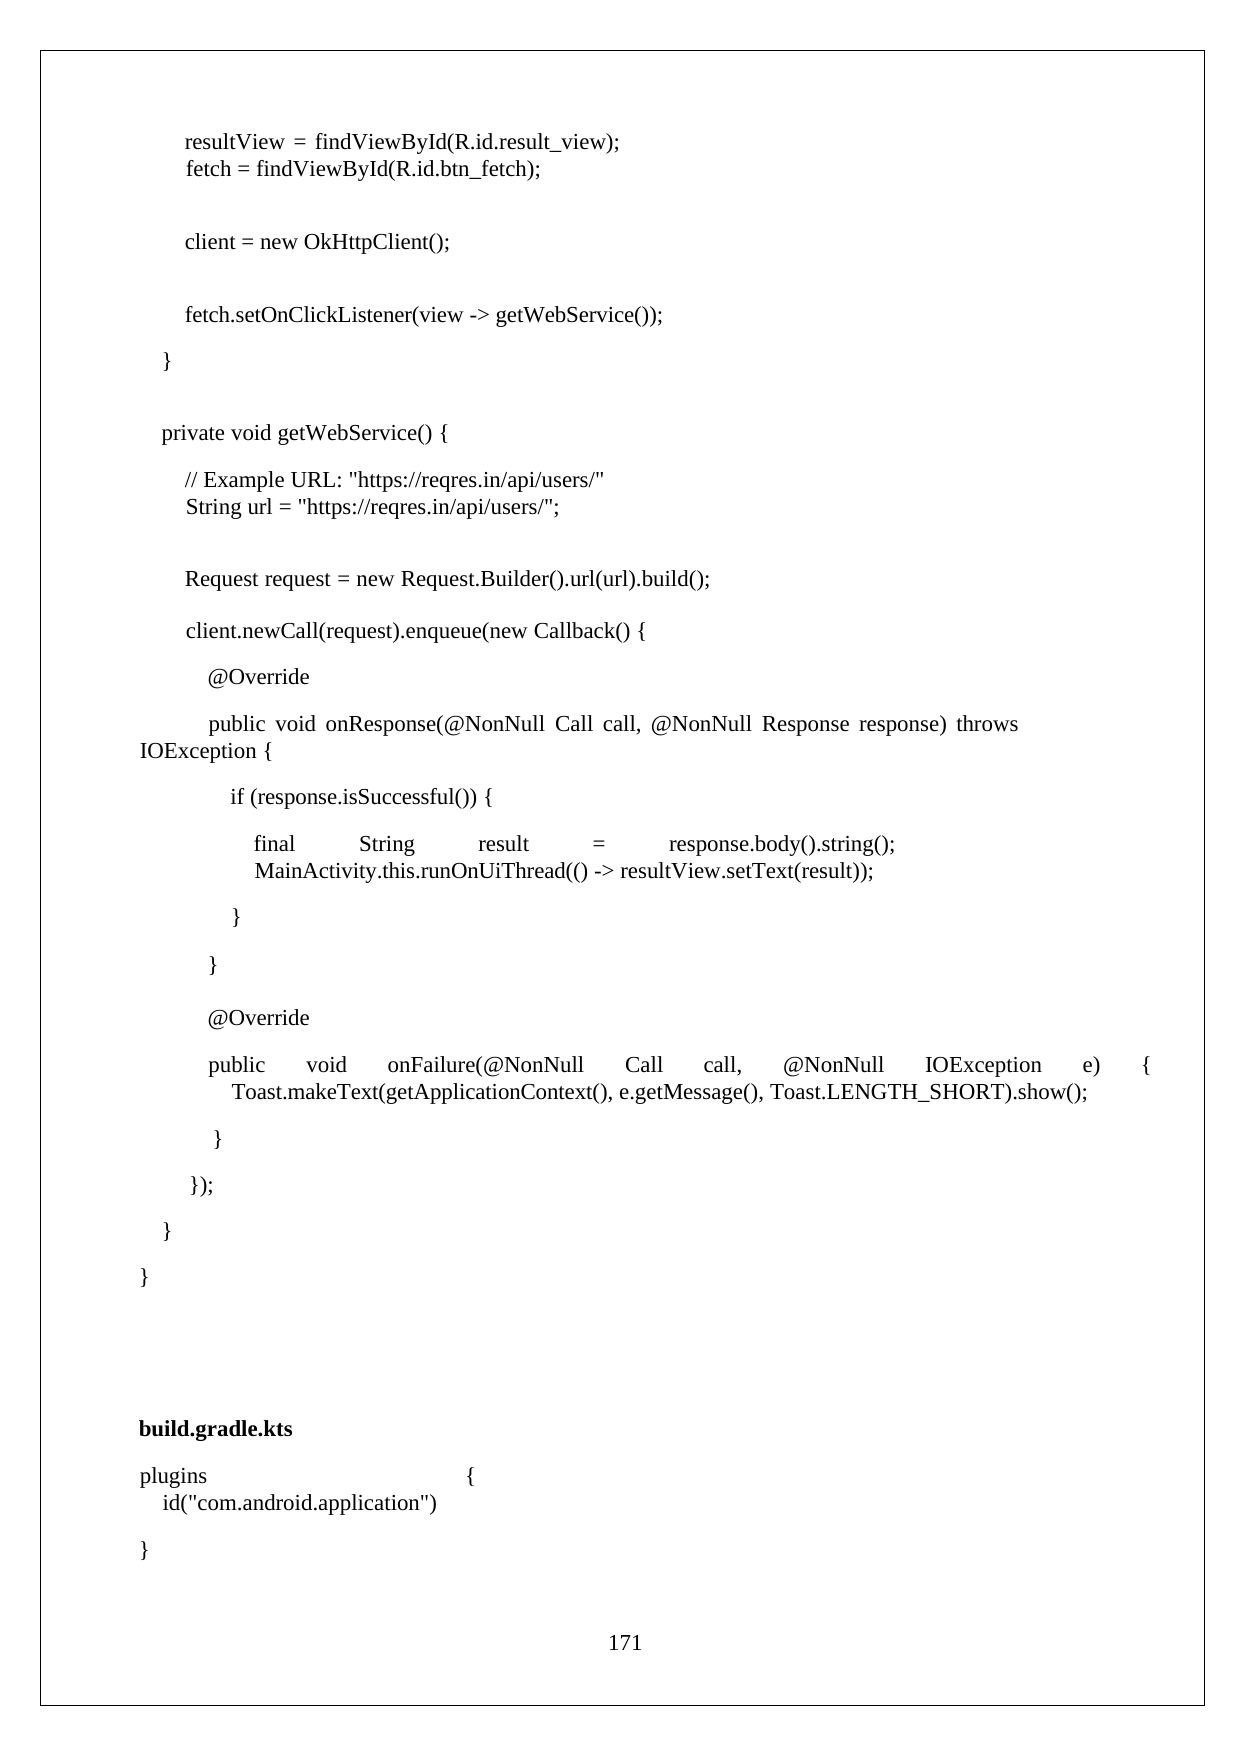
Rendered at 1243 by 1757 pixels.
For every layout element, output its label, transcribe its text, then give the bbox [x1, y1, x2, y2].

text } [138, 1536, 1204, 1563]
text if (response.isSuccessful()) { [230, 783, 1204, 809]
text @Override [207, 663, 1204, 689]
text public void onResponse(@NonNull Call call, @NonNull Response response) throws IOException { [139, 710, 1067, 763]
text } [41, 1125, 223, 1151]
text resultView = findViewById(R.id.result_view); fetch = findViewById(R.id.btn_fetch); [184, 128, 627, 182]
text Request request = new Request.Builder().url(url).build(); client.newCall(request).enqueue(new Callback() { [184, 540, 752, 644]
text fetch.setOnClickListener(view -> getWebService()); [184, 301, 1204, 327]
text } [207, 951, 1204, 977]
text } [161, 347, 1204, 373]
text public void onFailure(@NonNull Call call, @NonNull IOException e) { Toast.makeText(getApplicationContext(), e.getMessage(), Toast.LENGTH_SHORT).show(); [208, 1051, 1153, 1104]
text plugins { [139, 1462, 1204, 1488]
text } [161, 1217, 1204, 1243]
text }); [41, 1171, 213, 1197]
text } [138, 1263, 1204, 1289]
text client = new OkHttpClient(); [184, 228, 1204, 254]
text // Example URL: "https://reqres.in/api/users/" String url = "https://reqres.in/api/users/"; [184, 466, 627, 519]
text @Override [207, 1004, 1204, 1031]
text id("com.android.application") [162, 1489, 1204, 1516]
text final String result = response.body().string(); MainActivity.this.runOnUiThread(() -> resultView.setText(result)); [253, 830, 897, 883]
text private void getWebService() { [161, 419, 1204, 446]
text } [231, 903, 1204, 930]
text build.gradle.kts [138, 1416, 1204, 1442]
